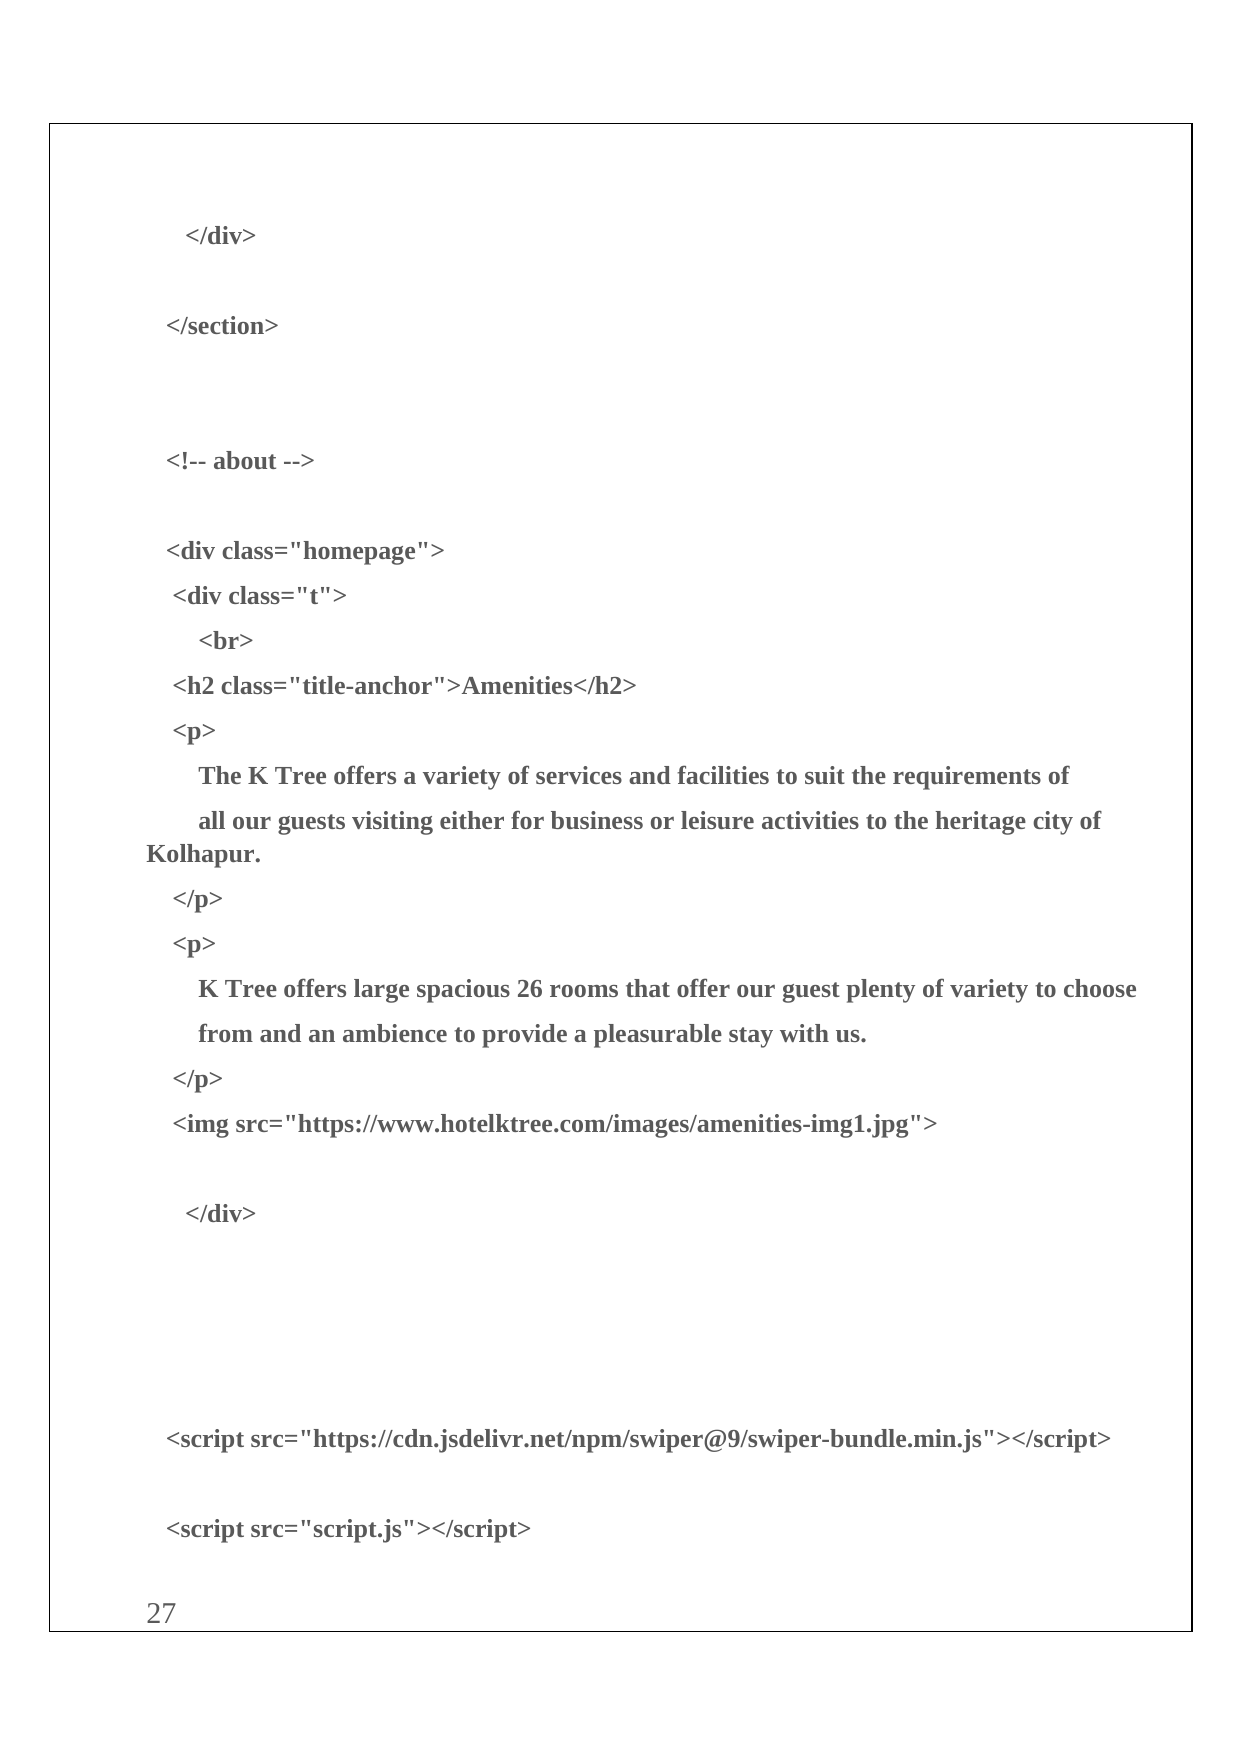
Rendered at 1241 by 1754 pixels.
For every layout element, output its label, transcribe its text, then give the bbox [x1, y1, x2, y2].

text <br> [146, 625, 1213, 655]
text <script src="https://cdn.jsdelivr.net/npm/swiper@9/swiper-bundle.min.js"></script> [146, 1423, 1213, 1453]
text <div class="homepage"> [146, 535, 1213, 565]
text The K Tree offers a variety of services and facilities to suit the requirements of [146, 760, 1213, 790]
text from and an ambience to provide a pleasurable stay with us. [146, 1018, 1213, 1048]
text <p> [146, 928, 1213, 958]
text </p> [146, 883, 1213, 913]
text <img src="https://www.hotelktree.com/images/amenities-img1.jpg"> [146, 1108, 1213, 1138]
text </section> [146, 310, 1213, 340]
text K Tree offers large spacious 26 rooms that offer our guest plenty of variety to choose [146, 973, 1213, 1003]
text <script src="script.js"></script> [146, 1513, 1213, 1543]
text <div class="t"> [146, 580, 1213, 610]
text </p> [146, 1063, 1213, 1093]
text <!-- about --> [146, 445, 1213, 475]
text all our guests visiting either for business or leisure activities to the heritage city of Kolhapur. [146, 805, 1213, 868]
text </div> [146, 1198, 1213, 1228]
text <p> [146, 715, 1213, 745]
text <h2 class="title-anchor">Amenities</h2> [146, 670, 1213, 700]
text </div> [146, 220, 1213, 250]
